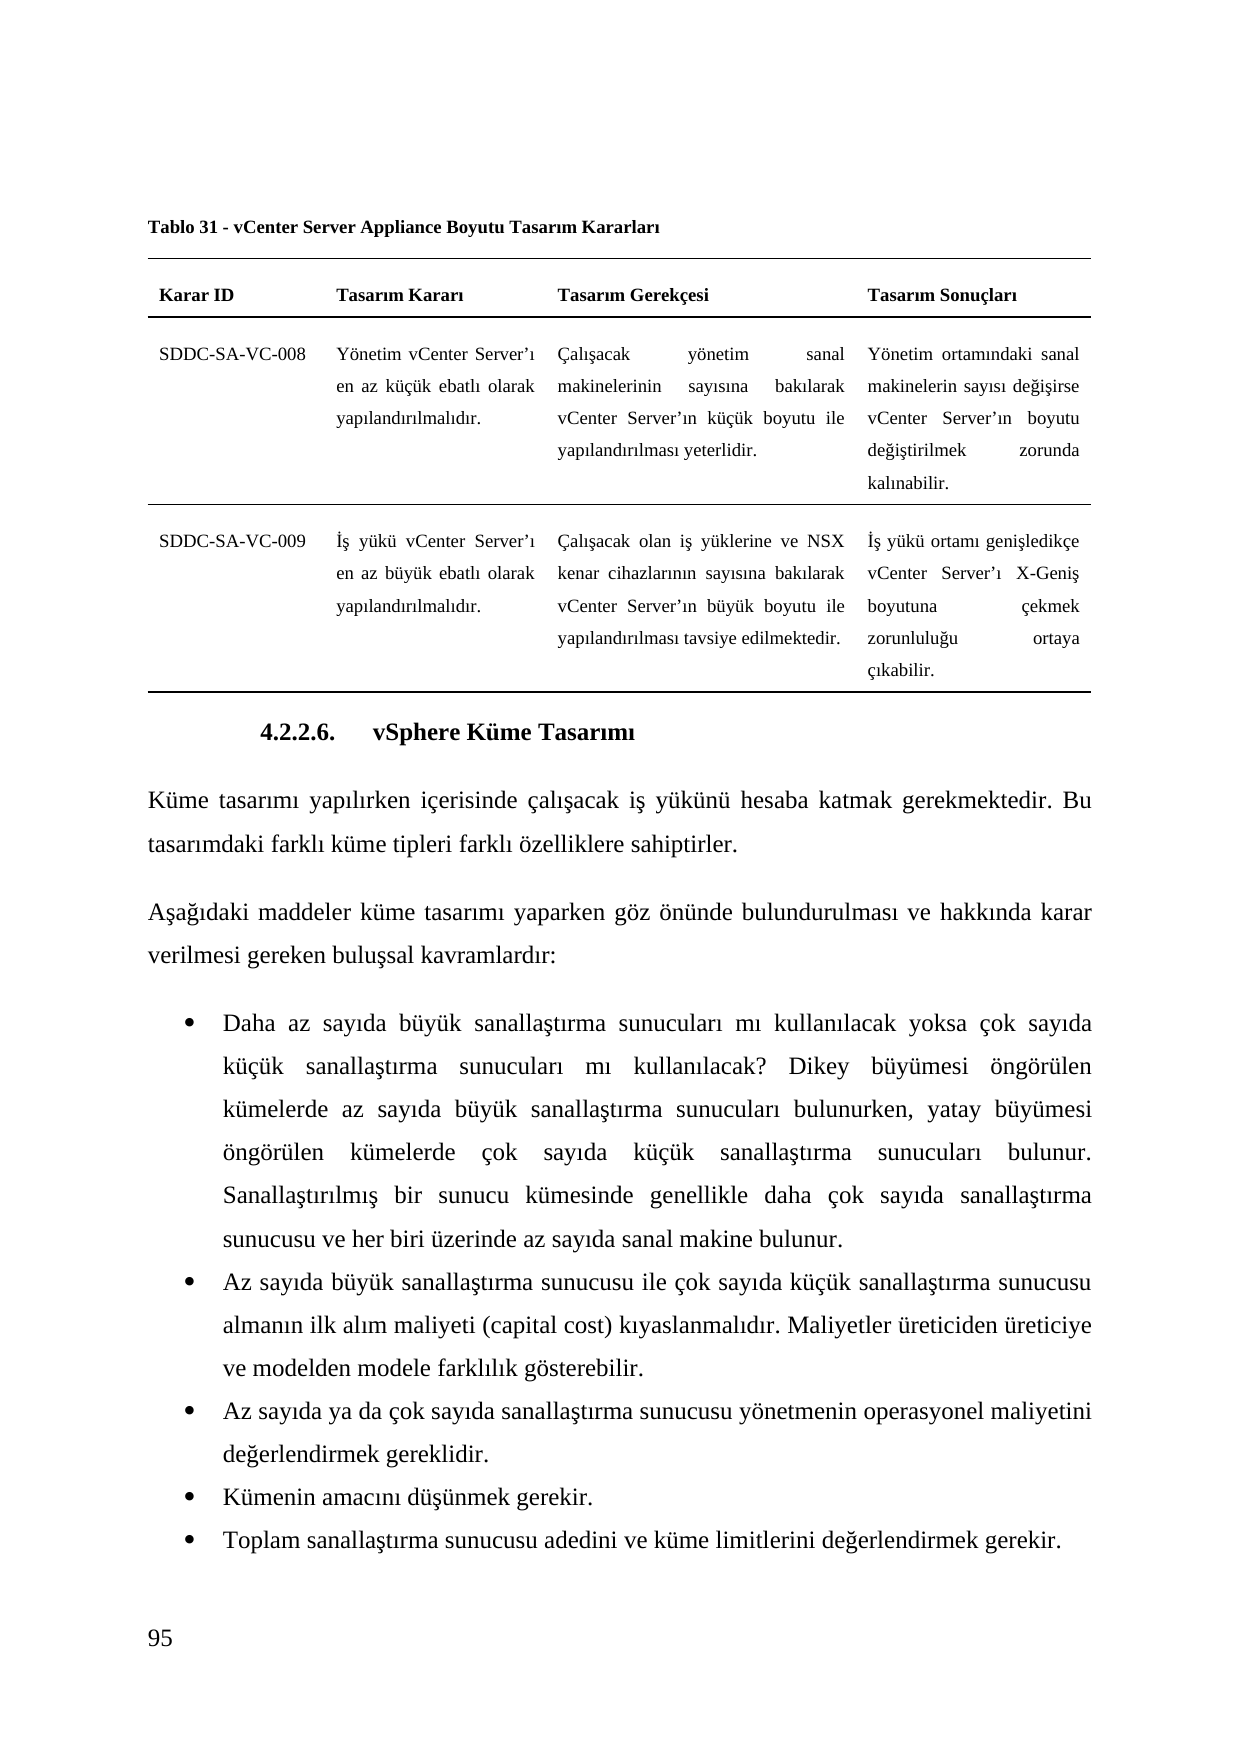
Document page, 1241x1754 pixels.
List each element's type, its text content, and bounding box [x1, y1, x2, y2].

table_cell Çalışacak yönetim sanal makinelerinin sayısına bakılarak vCenter Server’ın küçük boyutu ile yapılandırılması yeterlidir. [546, 318, 856, 504]
table_header Tasarım Sonuçları [856, 259, 1091, 316]
table_cell İş yükü vCenter Server’ı en az büyük ebatlı olarak yapılandırılmalıdır. [325, 505, 546, 691]
table_header Karar ID [148, 259, 325, 316]
list Toplam sanallaştırma sunucusu adedini ve küme limitlerini değerlendirmek gerekir. [185, 1526, 1093, 1554]
table_cell Çalışacak olan iş yüklerine ve NSX kenar cihazlarının sayısına bakılarak vCenter Server’ın büyük boyutu ile yapılandırılması tavsiye edilmektedir. [546, 505, 856, 691]
text Tablo 31 - vCenter Server Appliance Boyutu Tasarım Kararları [148, 216, 1093, 237]
list Az sayıda büyük sanallaştırma sunucusu ile çok sayıda küçük sanallaştırma sunucusu almanın ilk alım maliyeti (capital cost) kıyaslanmalıdır. Maliyetler üreticiden üreticiye ve modelden modele farklılık gösterebilir. [185, 1267, 1093, 1382]
table_cell SDDC-SA-VC-009 [148, 505, 325, 691]
table_cell SDDC-SA-VC-008 [148, 318, 325, 504]
list Daha az sayıda büyük sanallaştırma sunucuları mı kullanılacak yoksa çok sayıda küçük sanallaştırma sunucuları mı kullanılacak? Dikey büyümesi öngörülen kümelerde az sayıda büyük sanallaştırma sunucuları bulunurken, yatay büyümesi öngörülen kümelerde çok sayıda küçük sanallaştırma sunucuları bulunur. Sanallaştırılmış bir sunucu kümesinde genellikle daha çok sayıda sanallaştırma sunucusu ve her biri üzerinde az sayıda sanal makine bulunur. [185, 1008, 1093, 1252]
text Aşağıdaki maddeler küme tasarımı yaparken göz önünde bulundurulması ve hakkında karar verilmesi gereken buluşsal kavramlardır: [148, 897, 1093, 969]
table_header Tasarım Kararı [325, 259, 546, 316]
table_header Tasarım Gerekçesi [546, 259, 856, 316]
table_cell Yönetim vCenter Server’ı en az küçük ebatlı olarak yapılandırılmalıdır. [325, 318, 546, 504]
list Az sayıda ya da çok sayıda sanallaştırma sunucusu yönetmenin operasyonel maliyetini değerlendirmek gereklidir. [185, 1396, 1093, 1468]
table_cell Yönetim ortamındaki sanal makinelerin sayısı değişirse vCenter Server’ın boyutu değiştirilmek zorunda kalınabilir. [856, 318, 1091, 504]
text Küme tasarımı yapılırken içerisinde çalışacak iş yükünü hesaba katmak gerekmektedir. Bu tasarımdaki farklı küme tipleri farklı özelliklere sahiptirler. [148, 786, 1093, 857]
table_cell İş yükü ortamı genişledikçe vCenter Server’ı X-Geniş boyutuna çekmek zorunluluğu ortaya çıkabilir. [856, 505, 1091, 691]
list vSphere Küme Tasarımı [260, 717, 1093, 746]
list Kümenin amacını düşünmek gerekir. [185, 1482, 1093, 1511]
